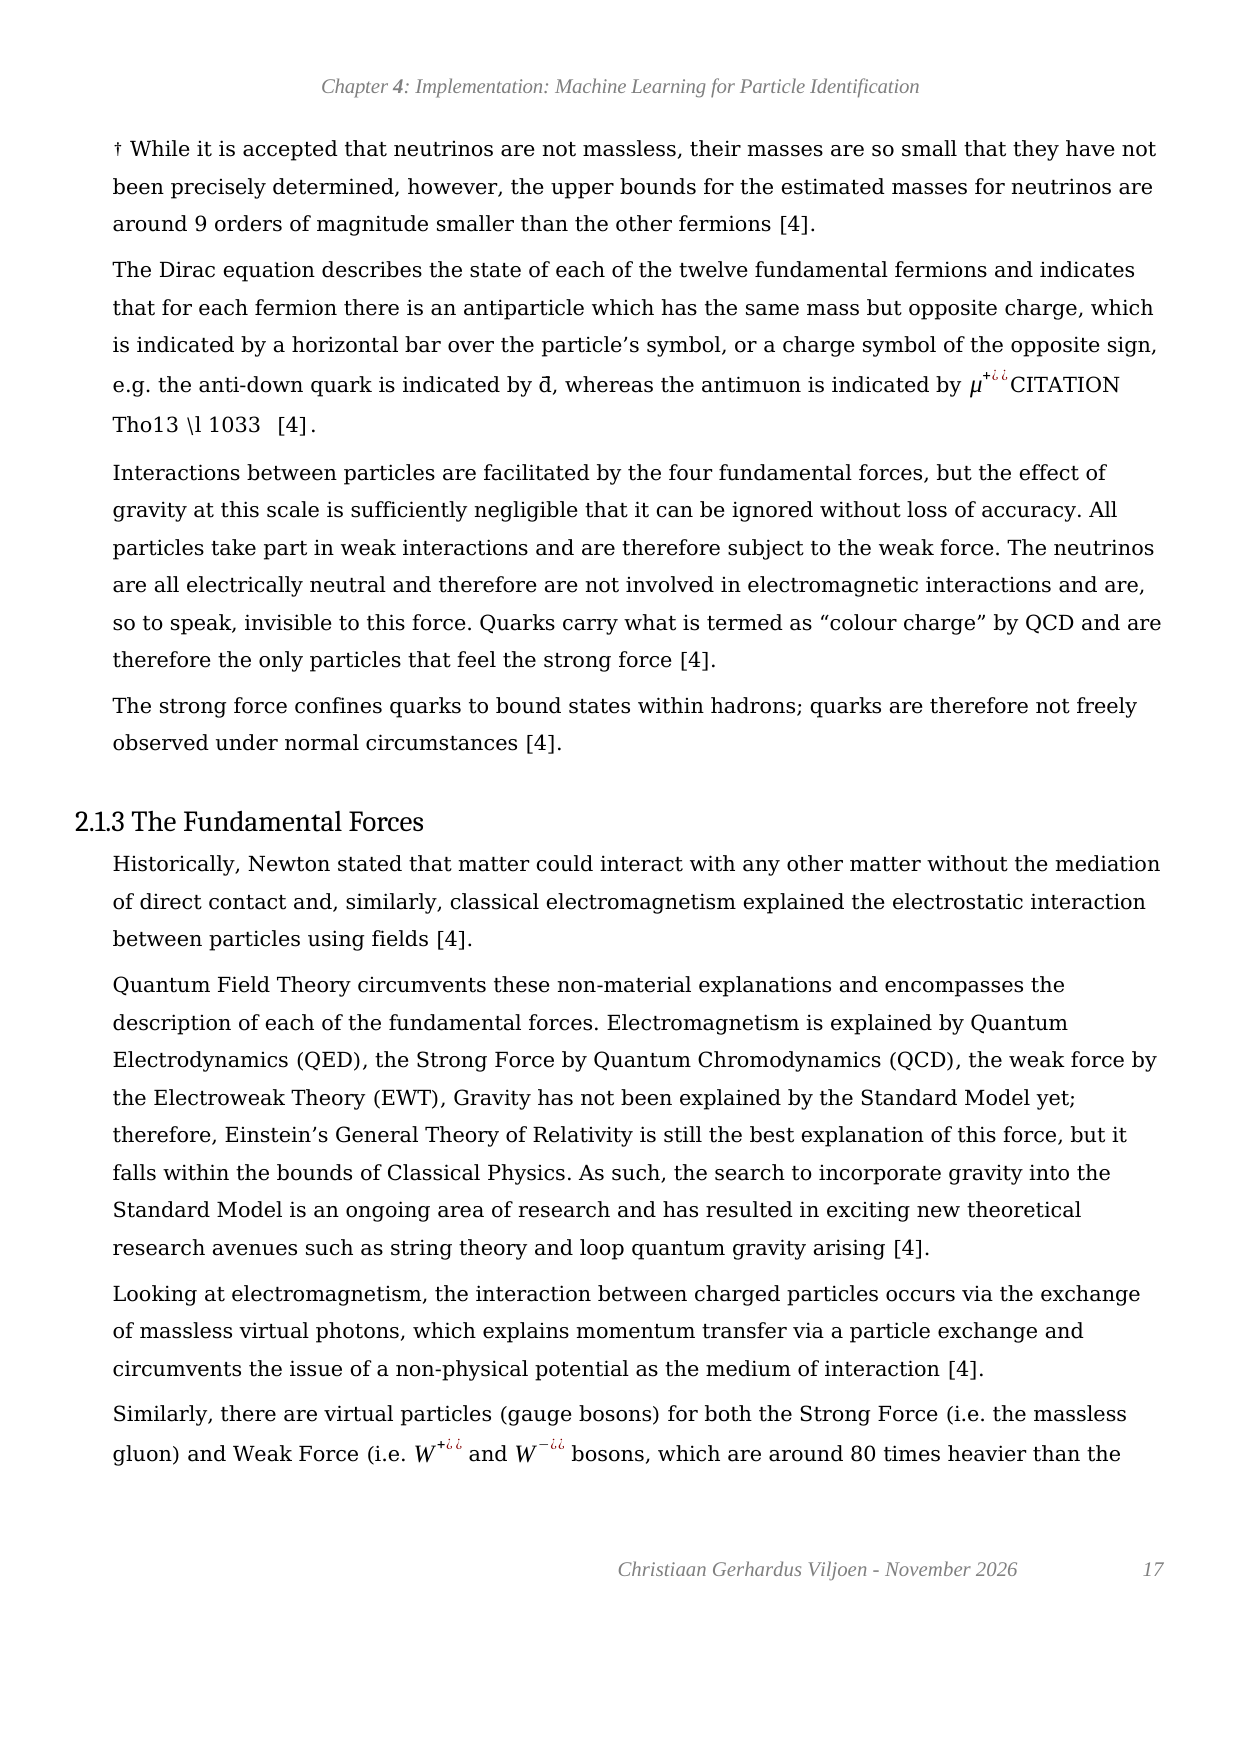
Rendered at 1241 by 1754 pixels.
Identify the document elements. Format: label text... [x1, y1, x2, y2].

text Quantum Field Theory circumvents these non-material explanations and encompasses the description of each of the fundamental forces. Electromagnetism is explained by Quantum Electrodynamics (QED), the Strong Force by Quantum Chromodynamics (QCD), the weak force by the Electroweak Theory (EWT), Gravity has not been explained by the Standard Model yet; therefore, Einstein’s General Theory of Relativity is still the best explanation of this force, but it falls within the bounds of Classical Physics. As such, the search to incorporate gravity into the Standard Model is an ongoing area of research and has resulted in exciting new theoretical research avenues such as string theory and loop quantum gravity arising. [112, 972, 1165, 1259]
text Looking at electromagnetism, the interaction between charged particles occurs via the exchange of massless virtual photons, which explains momentum transfer via a particle exchange and circumvents the issue of a non-physical potential as the medium of interaction. [112, 1280, 1165, 1380]
text † While it is accepted that neutrinos are not massless, their masses are so small that they have not been precisely determined, however, the upper bounds for the estimated masses for neutrinos are around 9 orders of magnitude smaller than the other fermions . [112, 135, 1165, 236]
text Historically, Newton stated that matter could interact with any other matter without the mediation of direct contact and, similarly, classical electromagnetism explained the electrostatic interaction between particles using fields. [112, 851, 1165, 951]
text The Dirac equation describes the state of each of the twelve fundamental fermions and indicates that for each fermion there is an antiparticle which has the same mass but opposite charge, which is indicated by a horizontal bar over the particle’s symbol, or a charge symbol of the opposite sign, e.g. the anti-down quark is indicated by d̅, whereas the antimuon is indicated by . [112, 257, 1165, 438]
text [112, 1401, 1165, 1468]
subtitle The Fundamental Forces [75, 805, 1165, 839]
text The strong force confines quarks to bound states within hadrons; quarks are therefore not freely observed under normal circumstances. [112, 693, 1165, 755]
text Interactions between particles are facilitated by the four fundamental forces, but the effect of gravity at this scale is sufficiently negligible that it can be ignored without loss of accuracy. All particles take part in weak interactions and are therefore subject to the weak force. The neutrinos are all electrically neutral and therefore are not involved in electromagnetic interactions and are, so to speak, invisible to this force. Quarks carry what is termed as “colour charge” by QCD and are therefore the only particles that feel the strong force. [112, 459, 1165, 672]
